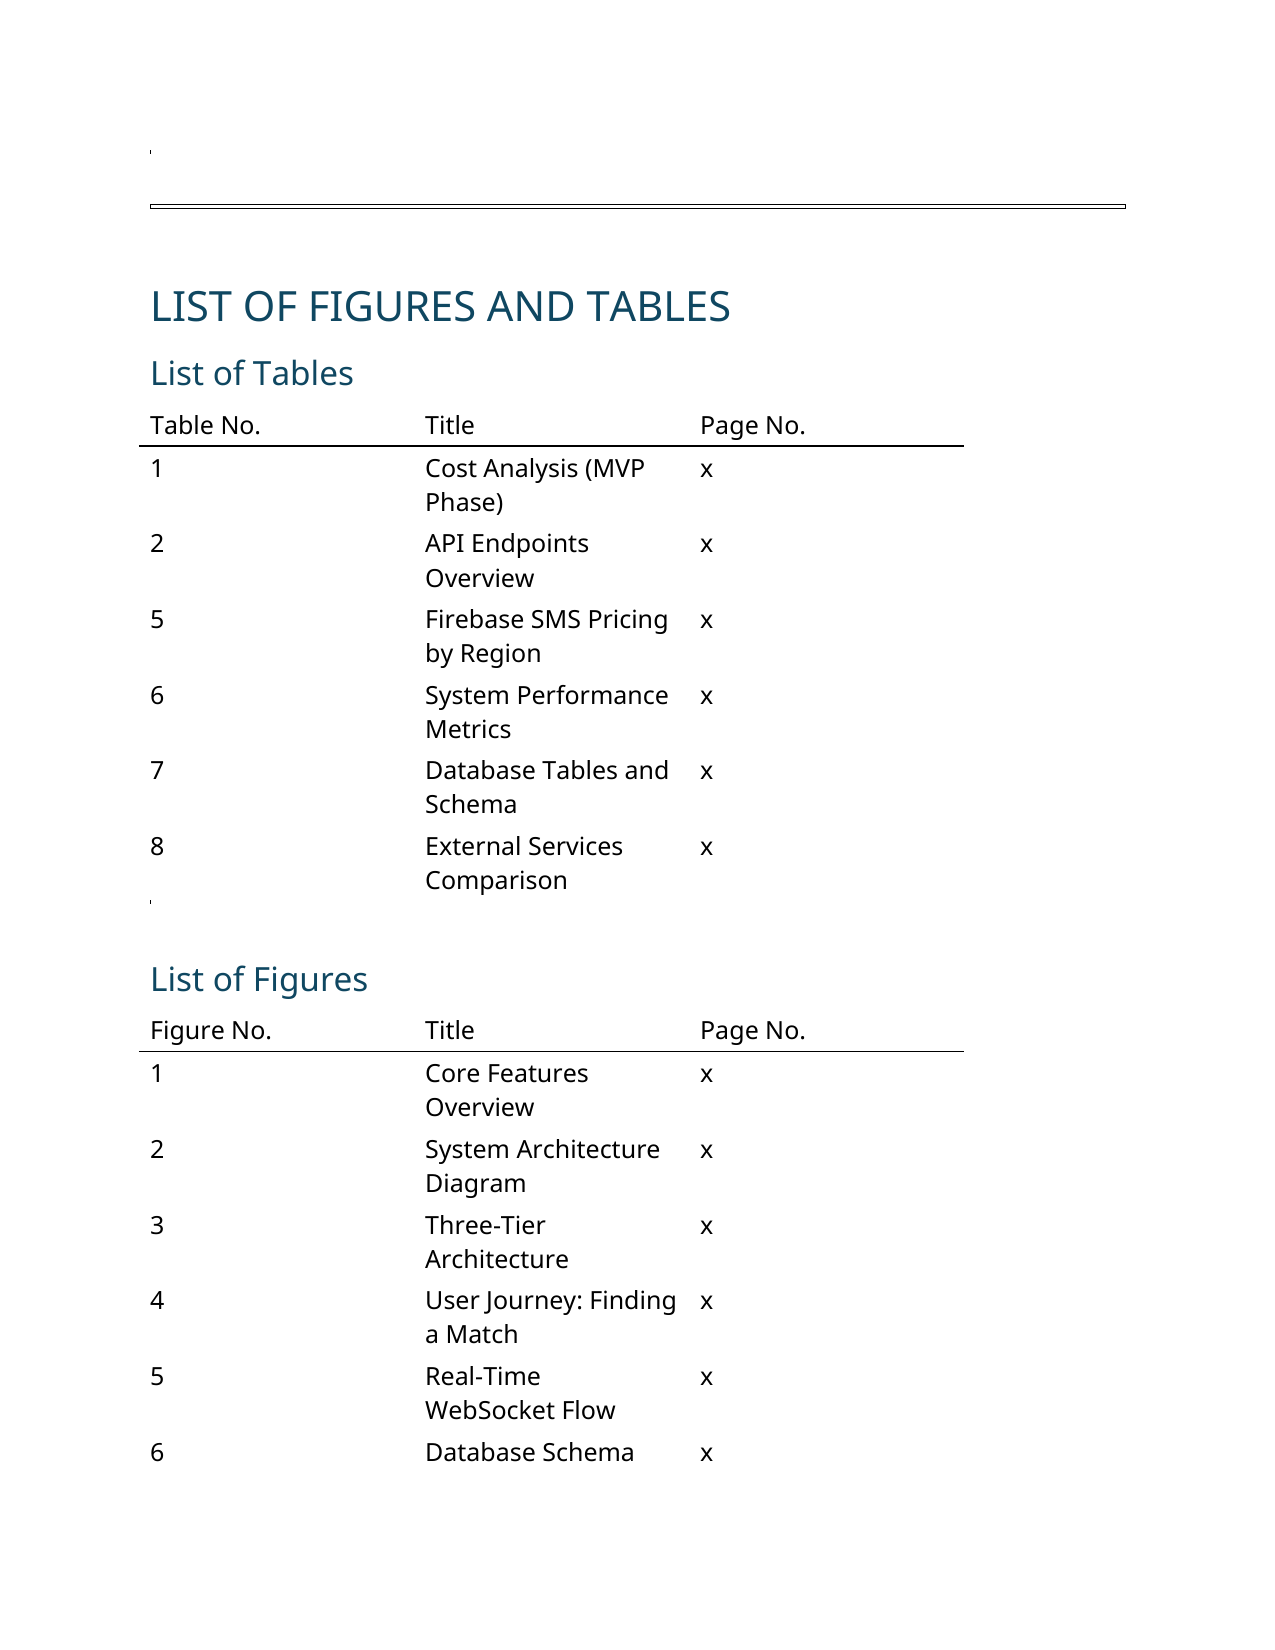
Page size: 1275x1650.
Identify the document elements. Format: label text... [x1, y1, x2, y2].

table_cell System Performance Metrics [414, 674, 689, 749]
subtitle List of Figures [150, 955, 1125, 1001]
subtitle List of Tables [150, 350, 1125, 395]
table_cell 7 [139, 749, 414, 825]
table_cell x [689, 1355, 964, 1430]
table_header Title [414, 404, 689, 445]
table_cell x [689, 1204, 964, 1279]
table_cell x [689, 447, 964, 522]
subtitle LIST OF FIGURES AND TABLES [150, 276, 1125, 333]
table_cell 1 [139, 447, 414, 522]
table_header Page No. [689, 404, 964, 445]
table_cell 2 [139, 523, 414, 598]
table_header Table No. [139, 404, 414, 445]
table_cell 8 [139, 825, 414, 901]
table_cell 6 [139, 1430, 414, 1472]
table_cell x [689, 749, 964, 825]
table_cell 1 [139, 1052, 414, 1128]
table_cell x [689, 1052, 964, 1128]
table_cell 5 [139, 598, 414, 674]
table_header Figure No. [139, 1009, 414, 1051]
table_header Page No. [689, 1009, 964, 1051]
table_cell Database Schema Overview [414, 1430, 689, 1472]
table_cell 3 [139, 1204, 414, 1279]
table_cell System Architecture Diagram [414, 1128, 689, 1203]
table_cell API Endpoints Overview [414, 523, 689, 598]
table_cell Core Features Overview [414, 1052, 689, 1128]
table_cell 2 [139, 1128, 414, 1203]
table_cell Three-Tier Architecture [414, 1204, 689, 1279]
table_cell x [689, 674, 964, 749]
table_cell Cost Analysis (MVP Phase) [414, 447, 689, 522]
table_cell 5 [139, 1355, 414, 1430]
table_cell Firebase SMS Pricing by Region [414, 598, 689, 674]
table_cell x [689, 1128, 964, 1203]
table_cell x [689, 523, 964, 598]
table_cell Real-Time WebSocket Flow [414, 1355, 689, 1430]
table_cell External Services Comparison [414, 825, 689, 901]
table_cell User Journey: Finding a Match [414, 1279, 689, 1355]
table_cell x [689, 1430, 964, 1472]
table_cell x [689, 598, 964, 674]
table_header Title [414, 1009, 689, 1051]
table_cell x [689, 1279, 964, 1355]
table_cell Database Tables and Schema [414, 749, 689, 825]
table_cell 4 [139, 1279, 414, 1355]
table_cell x [689, 825, 964, 901]
table_cell 6 [139, 674, 414, 749]
